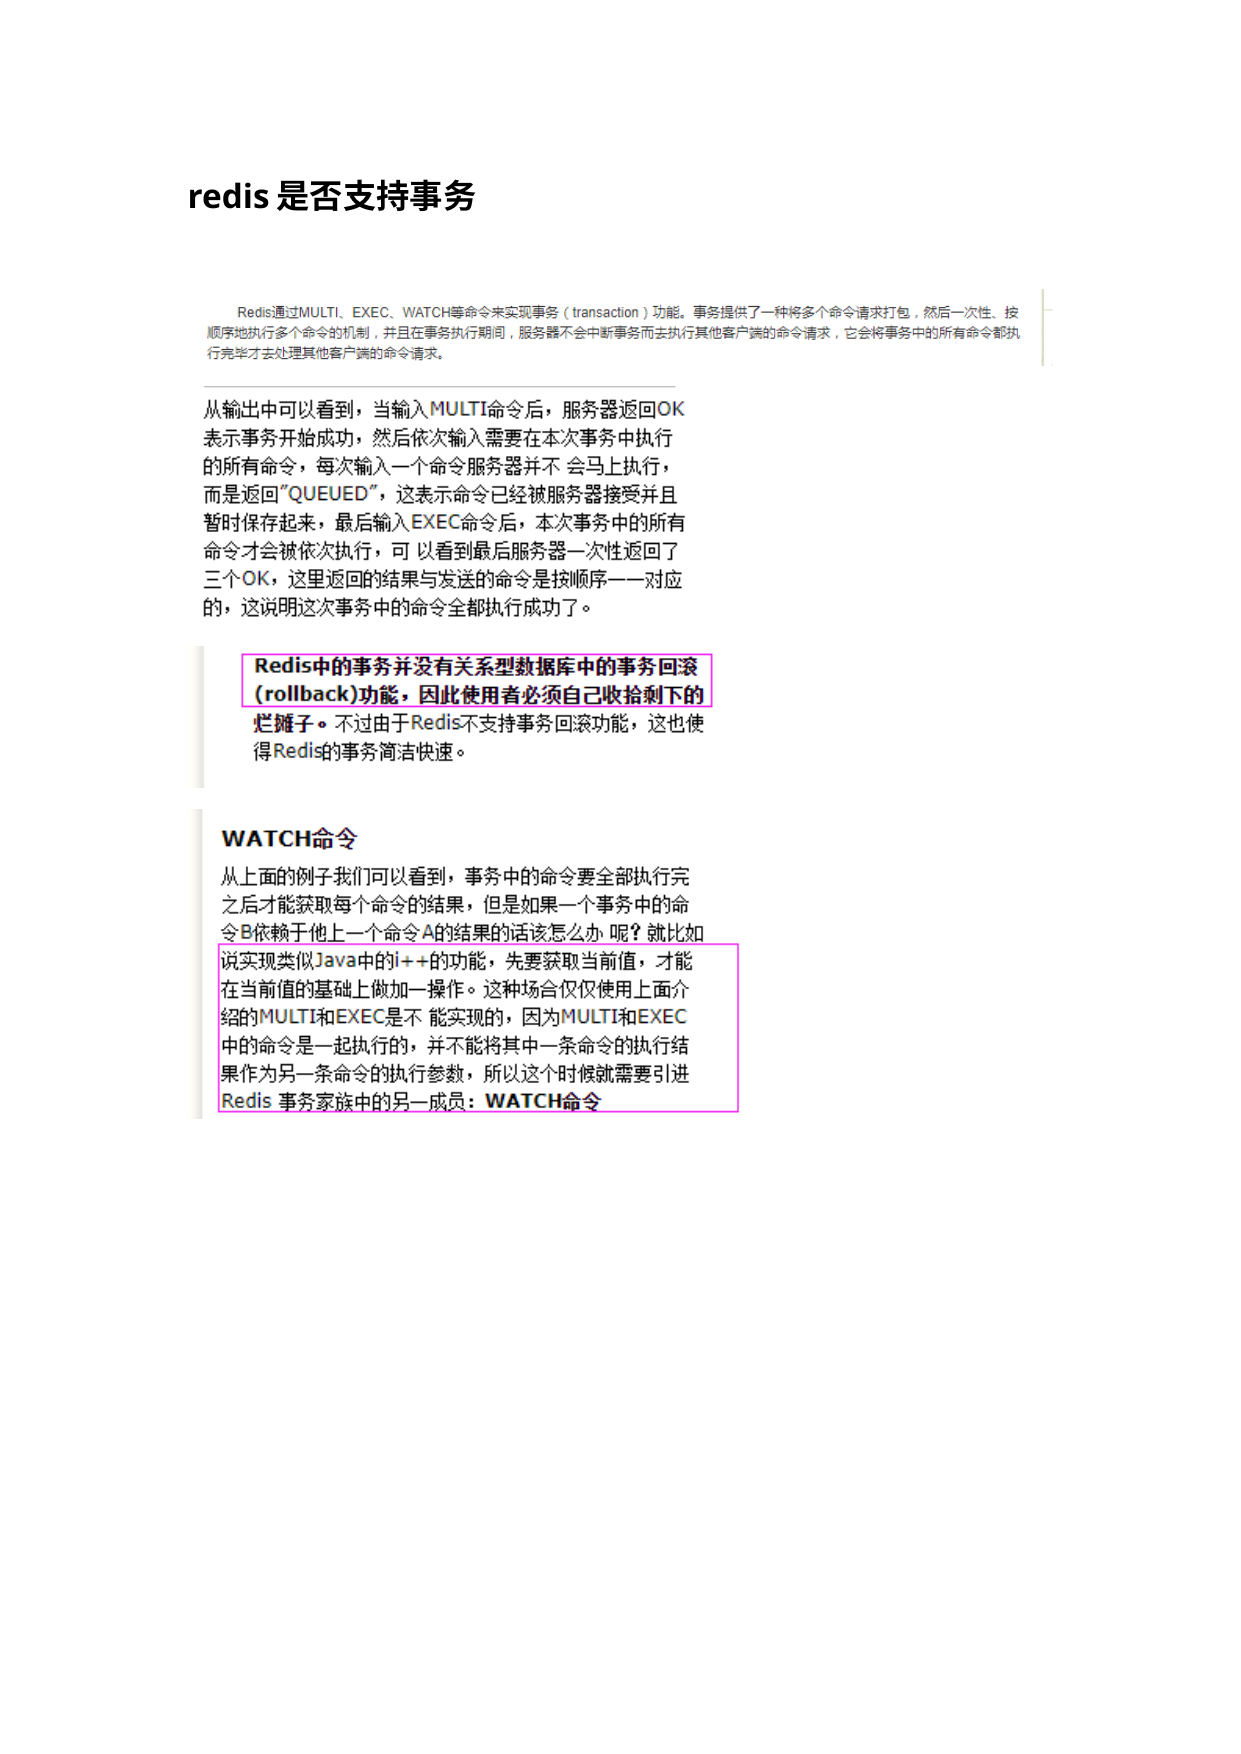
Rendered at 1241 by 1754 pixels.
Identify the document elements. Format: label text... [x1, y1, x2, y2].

picture [187, 646, 780, 788]
subtitle redis是否支持事务 [187, 162, 1053, 227]
picture [187, 289, 1053, 366]
picture [187, 809, 786, 1119]
picture [187, 386, 707, 634]
